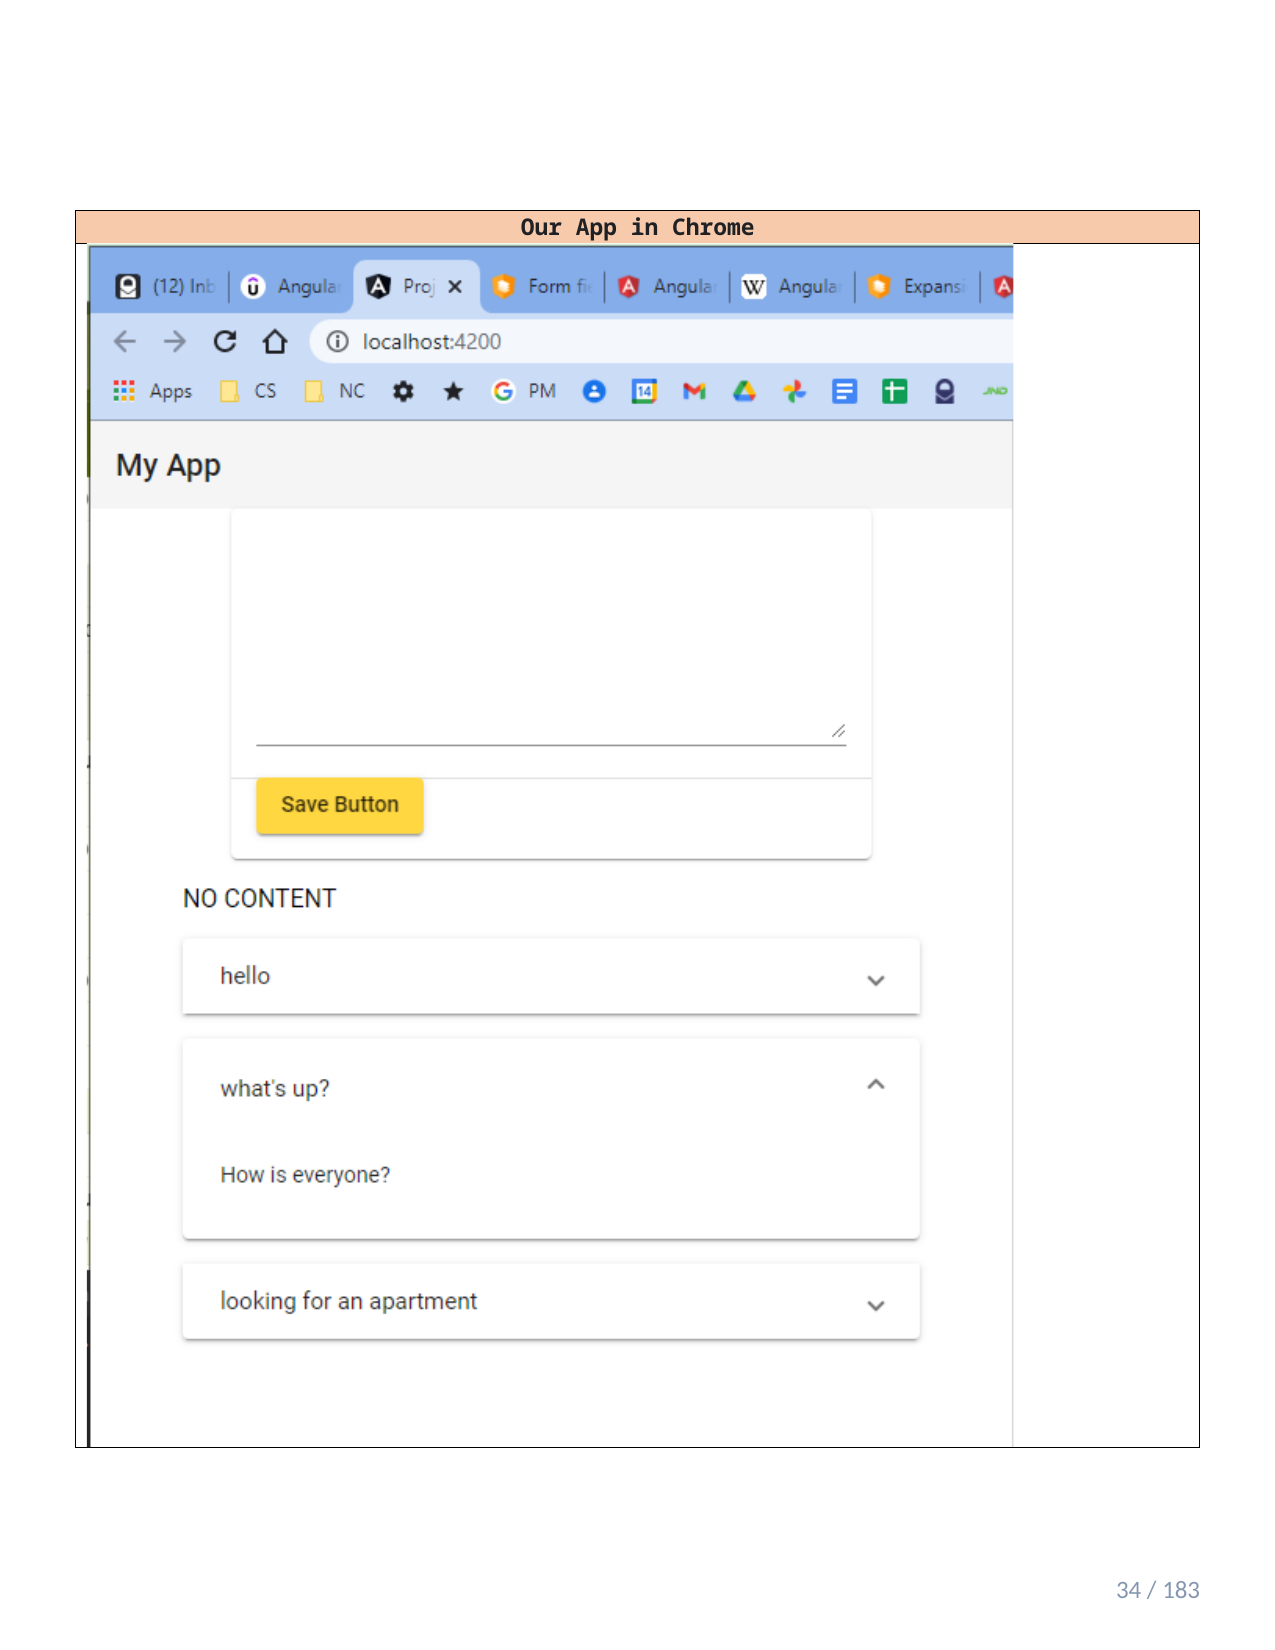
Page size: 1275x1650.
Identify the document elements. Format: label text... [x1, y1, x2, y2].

picture [86, 243, 1014, 1447]
table_cell [1014, 244, 1199, 1447]
table_cell [76, 244, 86, 1447]
table_header Our App in Chrome [76, 211, 1199, 243]
